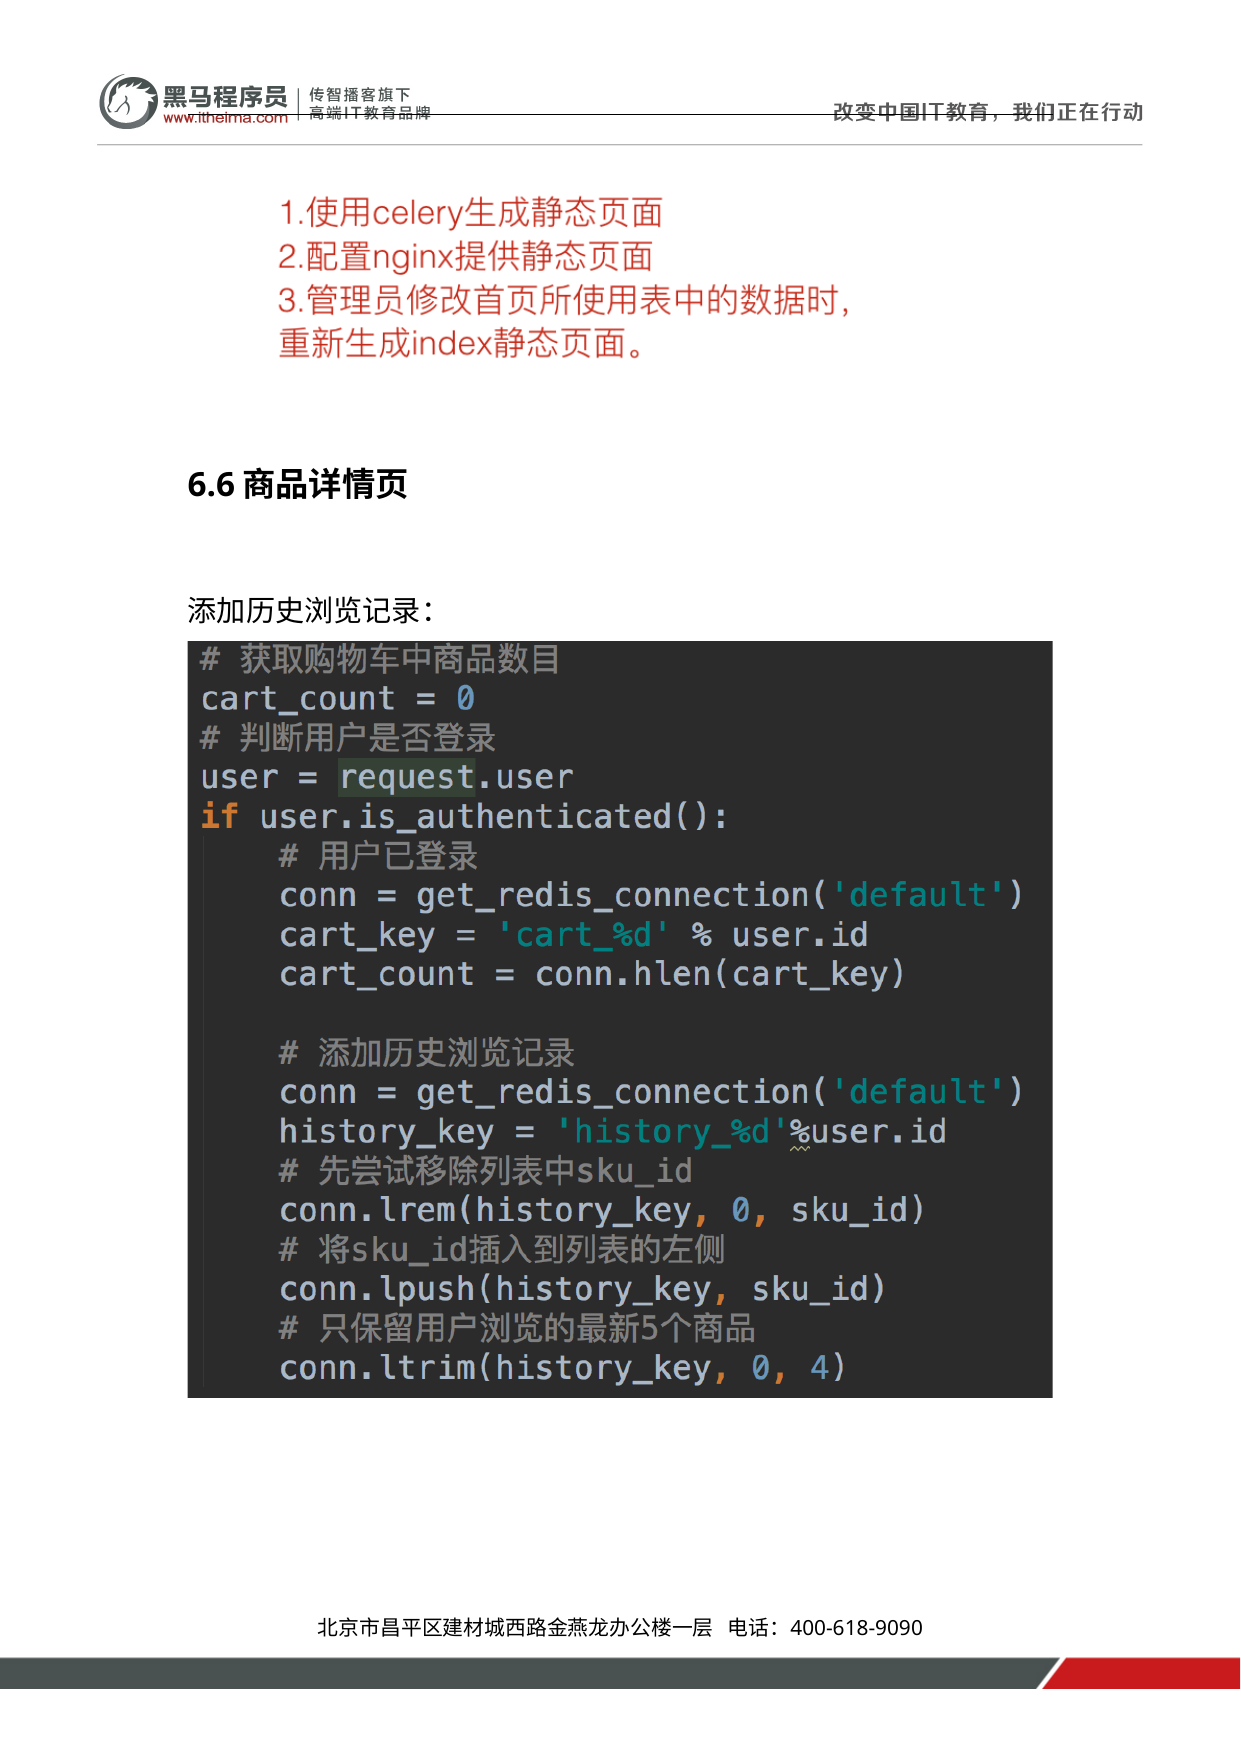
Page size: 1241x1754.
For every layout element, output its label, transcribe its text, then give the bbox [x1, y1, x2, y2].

picture [0, 1599, 1241, 1689]
text 添加历史浏览记录： [187, 576, 1053, 641]
subtitle 6.6商品详情页 [187, 449, 1053, 514]
picture [187, 162, 996, 412]
picture [0, 3, 1241, 153]
picture [187, 641, 1053, 1398]
